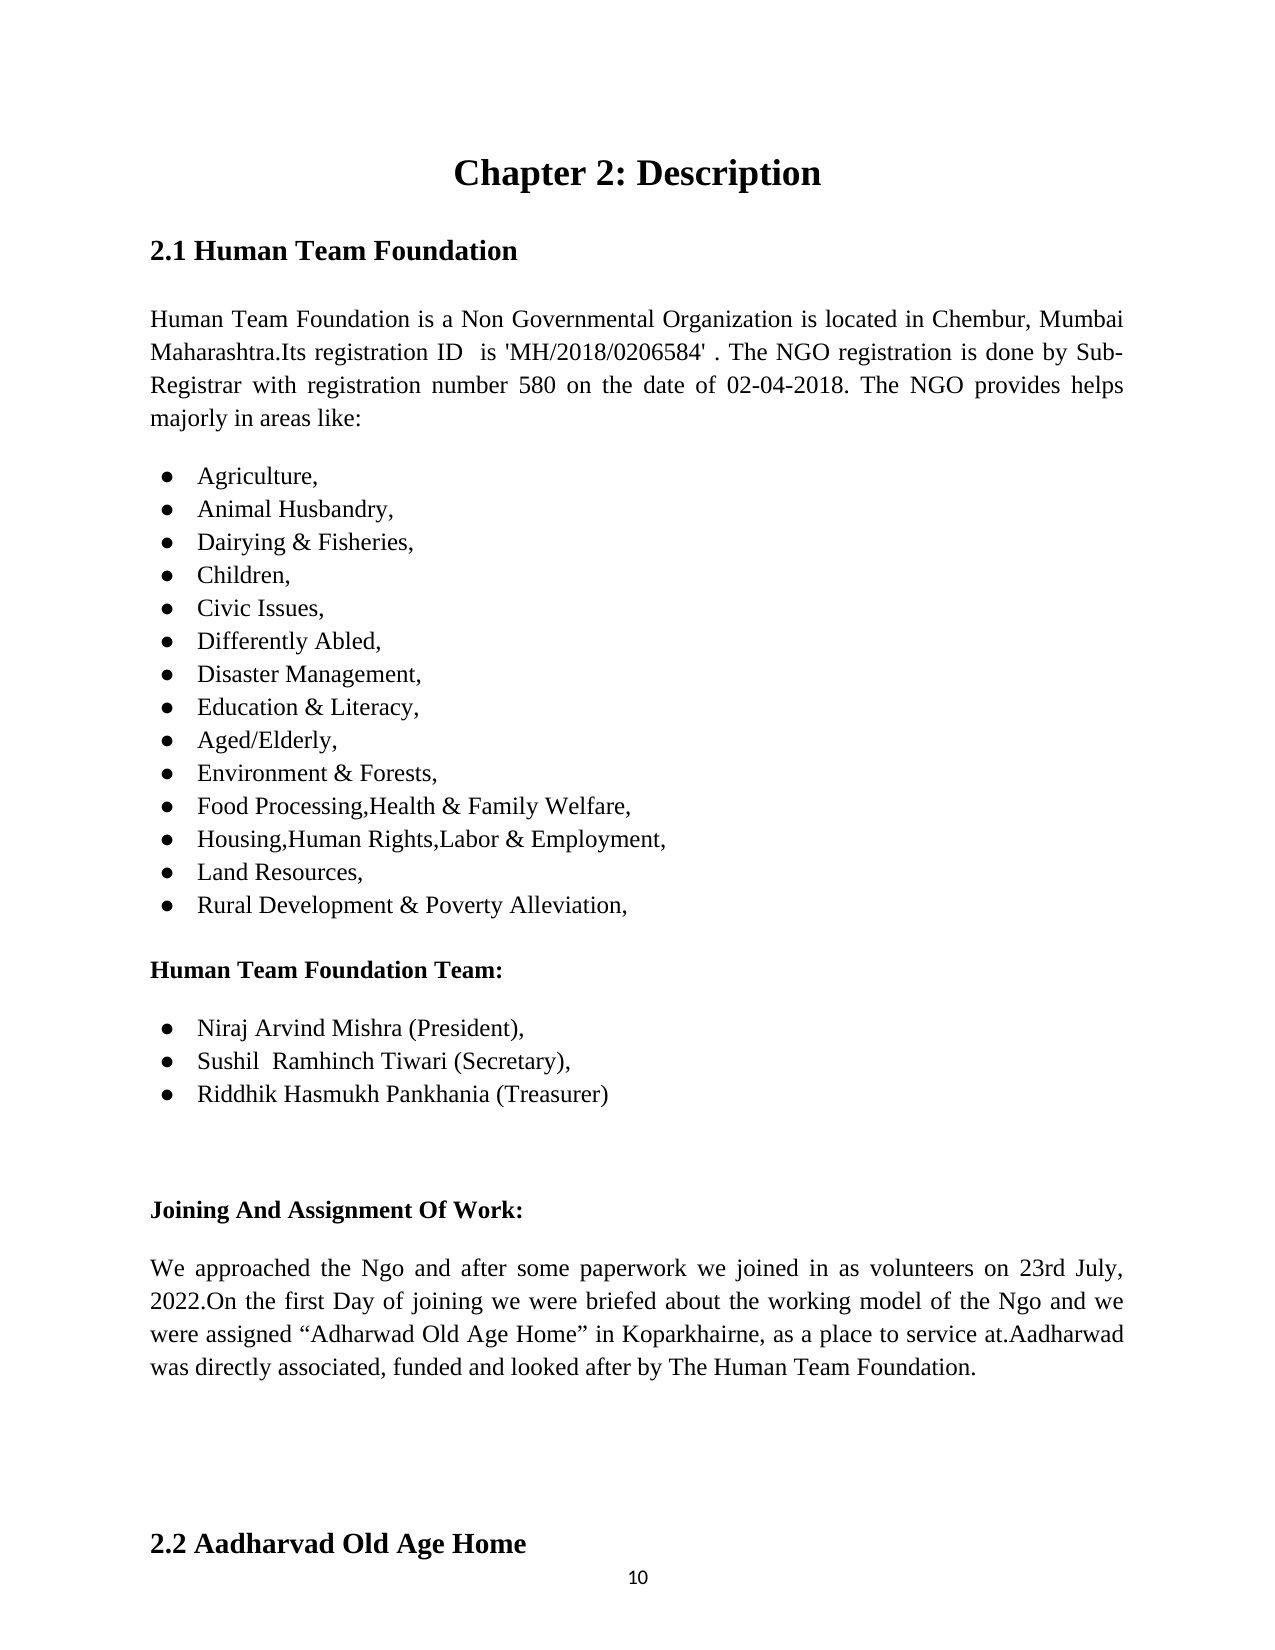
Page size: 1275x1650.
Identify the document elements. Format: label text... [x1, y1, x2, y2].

text Chapter 2: Description [150, 150, 1125, 193]
list Riddhik Hasmukh Pankhania (Treasurer) [159, 1079, 1125, 1108]
list Animal Husbandry, [159, 494, 1125, 523]
text 2.1 Human Team Foundation [150, 233, 1125, 266]
list Land Resources, [159, 857, 1125, 886]
text Joining And Assignment Of Work: [150, 1195, 1125, 1224]
text 2.2 Aadharvad Old Age Home [150, 1526, 1125, 1559]
list Aged/Elderly, [159, 725, 1125, 754]
list Food Processing,Health & Family Welfare, [159, 791, 1125, 820]
list Sushil Ramhinch Tiwari (Secretary), [159, 1046, 1125, 1074]
list Children, [159, 560, 1125, 589]
text Human Team Foundation Team: [150, 955, 1125, 983]
list Education & Literacy, [159, 692, 1125, 721]
list Environment & Forests, [159, 758, 1125, 787]
list Rural Development & Poverty Alleviation, [159, 891, 1125, 919]
list Agriculture, [159, 461, 1125, 490]
text Human Team Foundation is a Non Governmental Organization is located in Chembur, Mumbai Maharashtra.Its registration ID is 'MH/2018/0206584' . The NGO registration is done by Sub-Registrar with registration number 580 on the date of 02-04-2018. The NGO provides helps majorly in areas like: [150, 271, 1125, 432]
list Civic Issues, [159, 593, 1125, 622]
list Niraj Arvind Mishra (President), [159, 1013, 1125, 1042]
list Disaster Management, [159, 659, 1125, 688]
list Housing,Human Rights,Labor & Employment, [159, 824, 1125, 853]
list Differently Abled, [159, 626, 1125, 655]
text We approached the Ngo and after some paperwork we joined in as volunteers on 23rd July, 2022.On the first Day of joining we were briefed about the working model of the Ngo and we were assigned “Adharwad Old Age Home” in Koparkhairne, as a place to service at.Aadharwad was directly associated, funded and looked after by The Human Team Foundation. [150, 1253, 1125, 1381]
list Dairying & Fisheries, [159, 527, 1125, 556]
